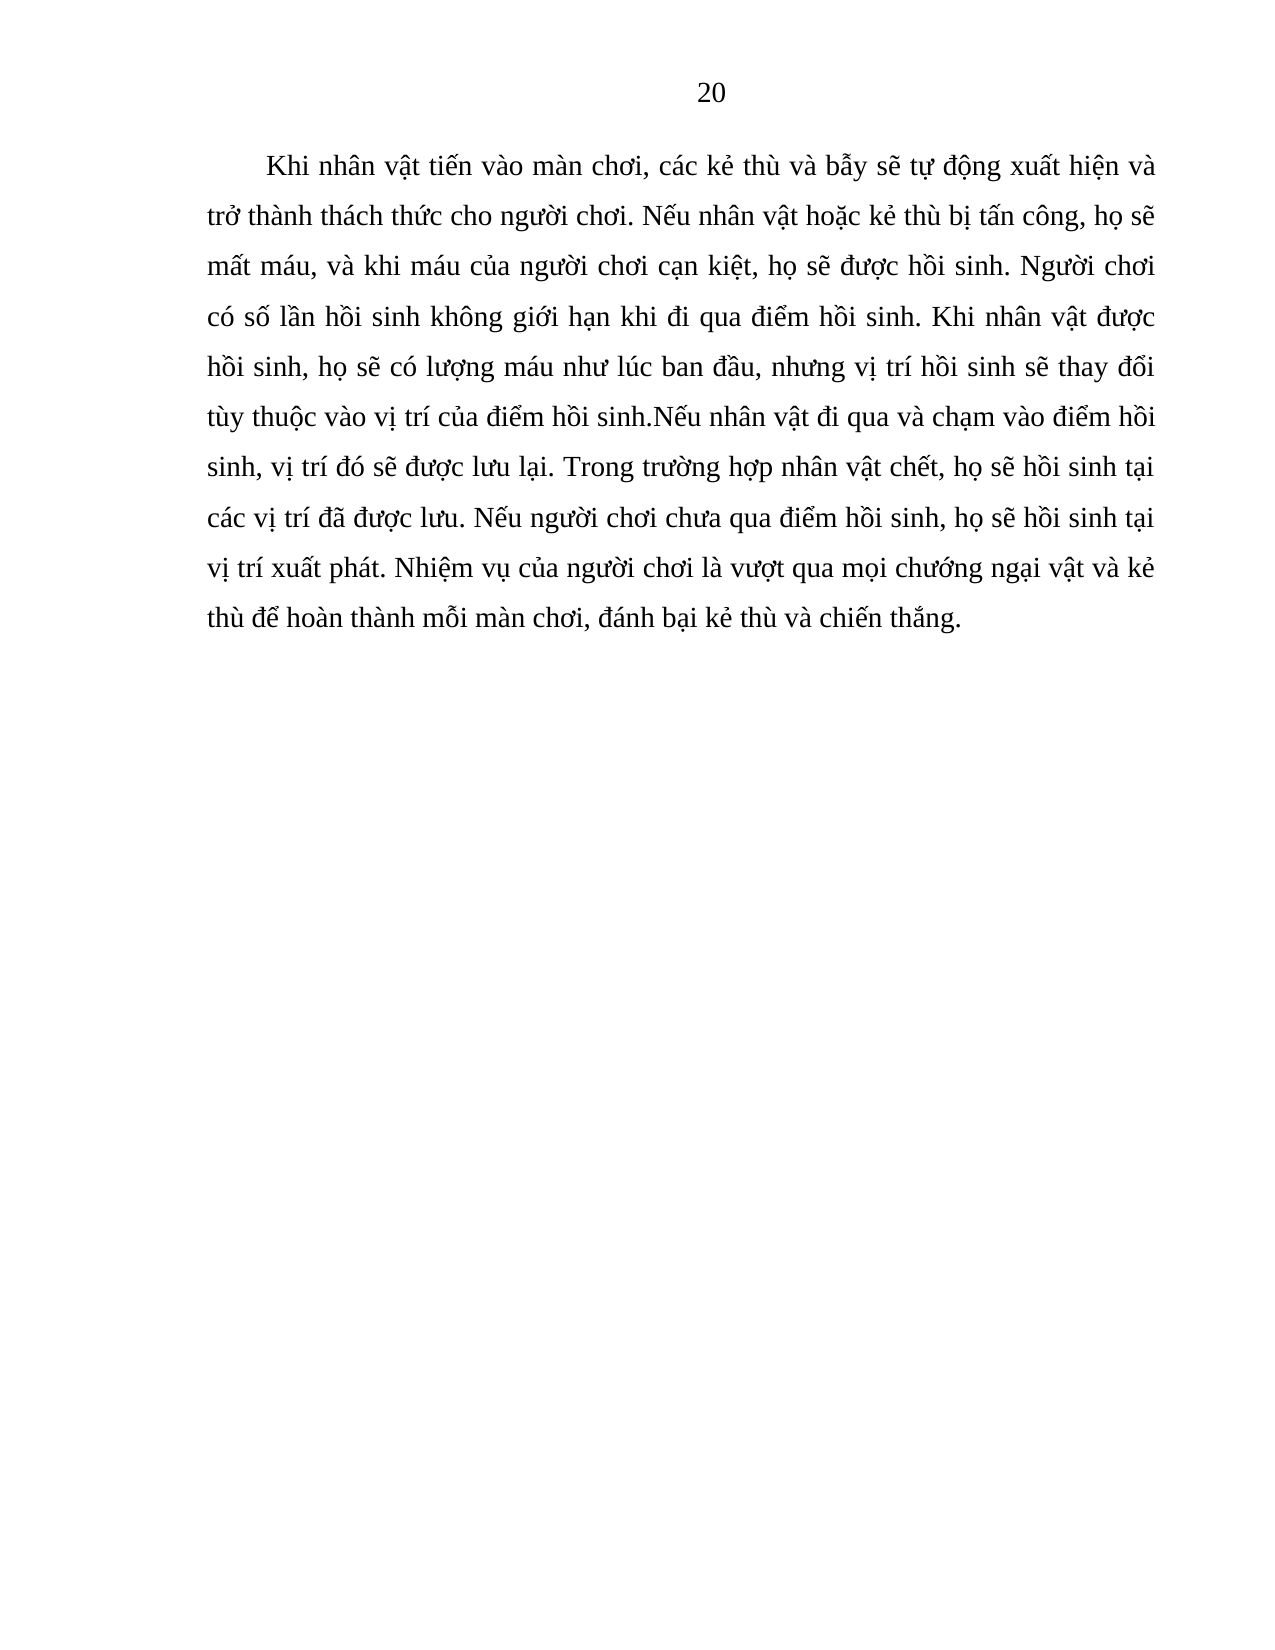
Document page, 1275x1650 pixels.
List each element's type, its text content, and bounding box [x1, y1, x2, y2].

text Khi nhân vật tiến vào màn chơi, các kẻ thù và bẫy sẽ tự động xuất hiện và trở thành thách thức cho người chơi. Nếu nhân vật hoặc kẻ thù bị tấn công, họ sẽ mất máu, và khi máu của người chơi cạn kiệt, họ sẽ được hồi sinh. Người chơi có số lần hồi sinh không giới hạn khi đi qua điểm hồi sinh. Khi nhân vật được hồi sinh, họ sẽ có lượng máu như lúc ban đầu, nhưng vị trí hồi sinh sẽ thay đổi tùy thuộc vào vị trí của điểm hồi sinh.Nếu nhân vật đi qua và chạm vào điểm hồi sinh, vị trí đó sẽ được lưu lại. Trong trường hợp nhân vật chết, họ sẽ hồi sinh tại các vị trí đã được lưu. Nếu người chơi chưa qua điểm hồi sinh, họ sẽ hồi sinh tại vị trí xuất phát. Nhiệm vụ của người chơi là vượt qua mọi chướng ngại vật và kẻ thù để hoàn thành mỗi màn chơi, đánh bại kẻ thù và chiến thắng. [207, 148, 1157, 634]
